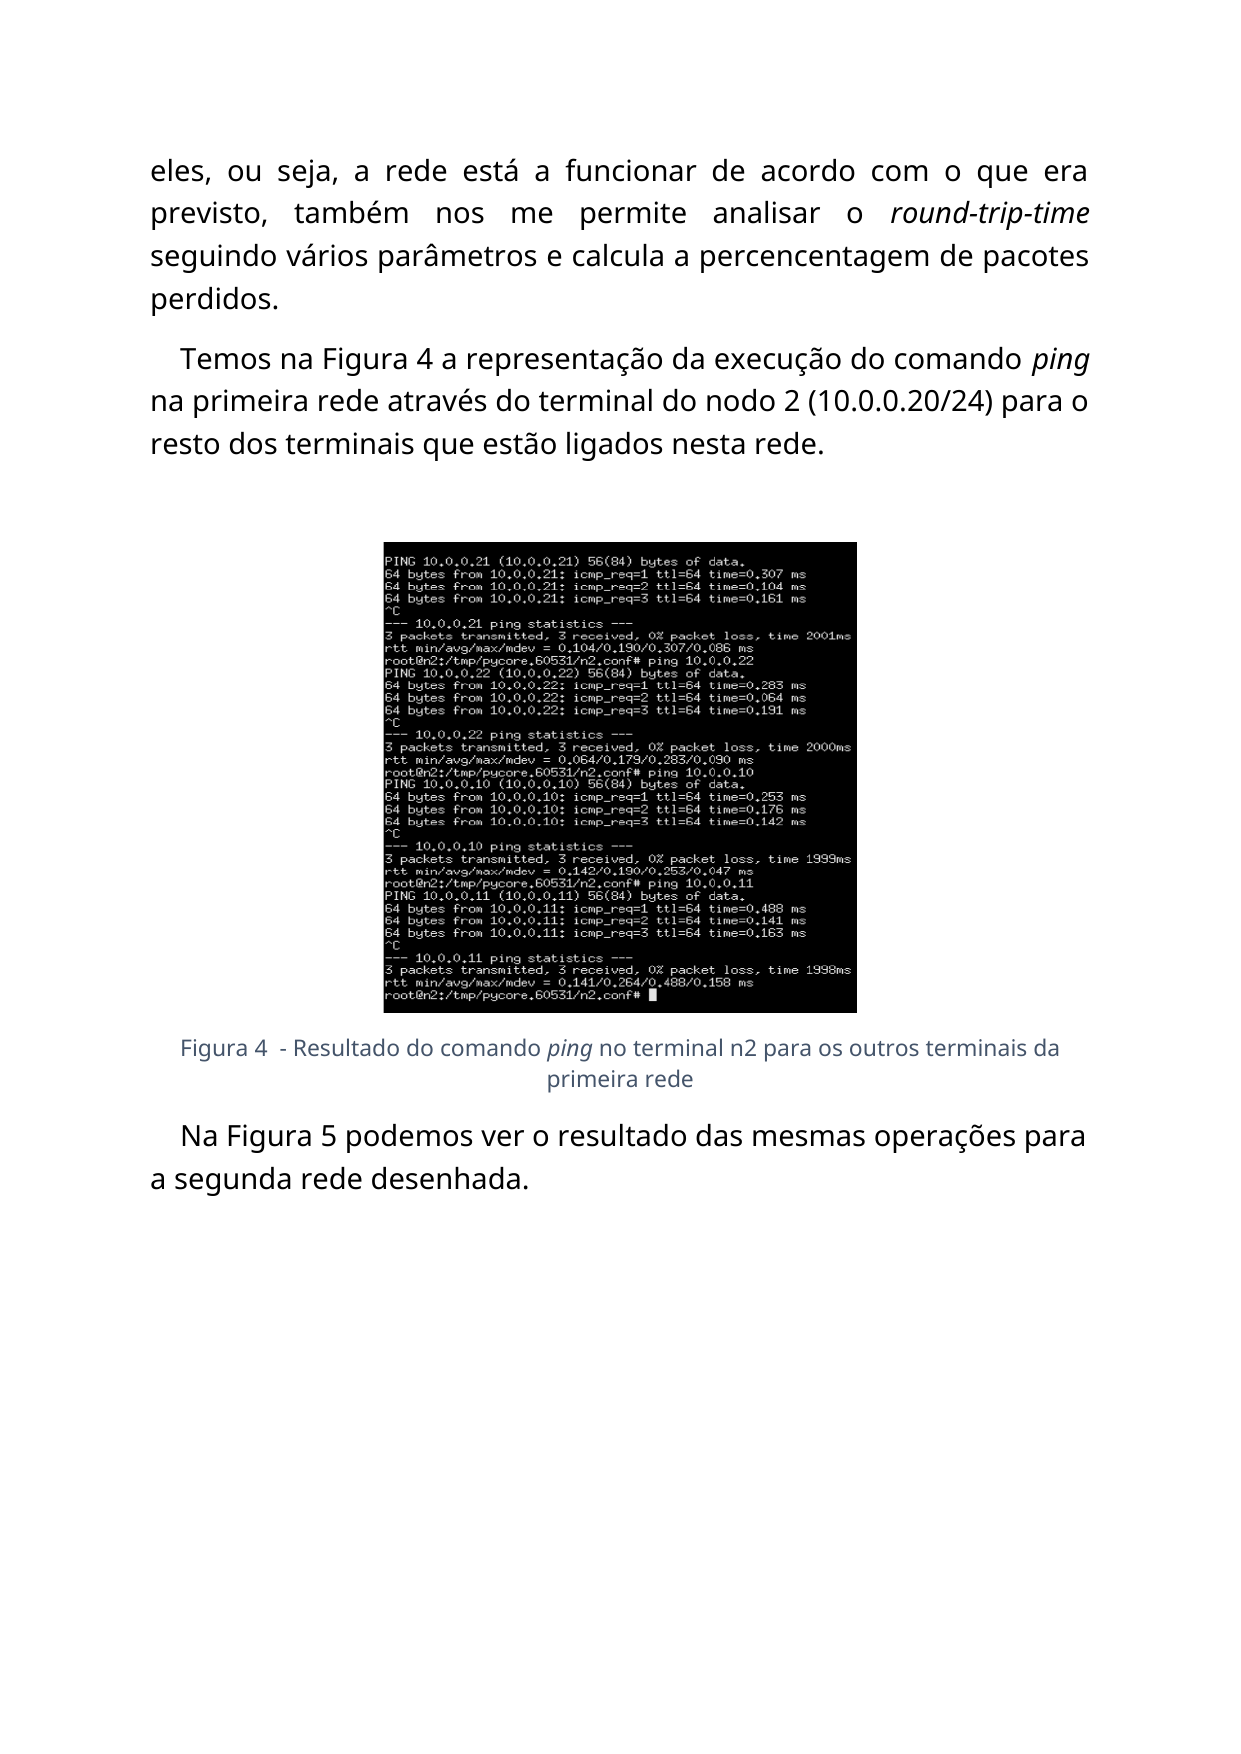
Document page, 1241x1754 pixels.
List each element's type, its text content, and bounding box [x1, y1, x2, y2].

text Temos na Figura 4 a representação da execução do comando ping na primeira rede através do terminal do nodo 2 (10.0.0.20/24) para o resto dos terminais que estão ligados nesta rede. [150, 338, 1090, 463]
text Na Figura 5 podemos ver o resultado das mesmas operações para a segunda rede desenhada. [150, 1116, 1090, 1198]
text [150, 150, 1090, 318]
picture [383, 542, 857, 1013]
